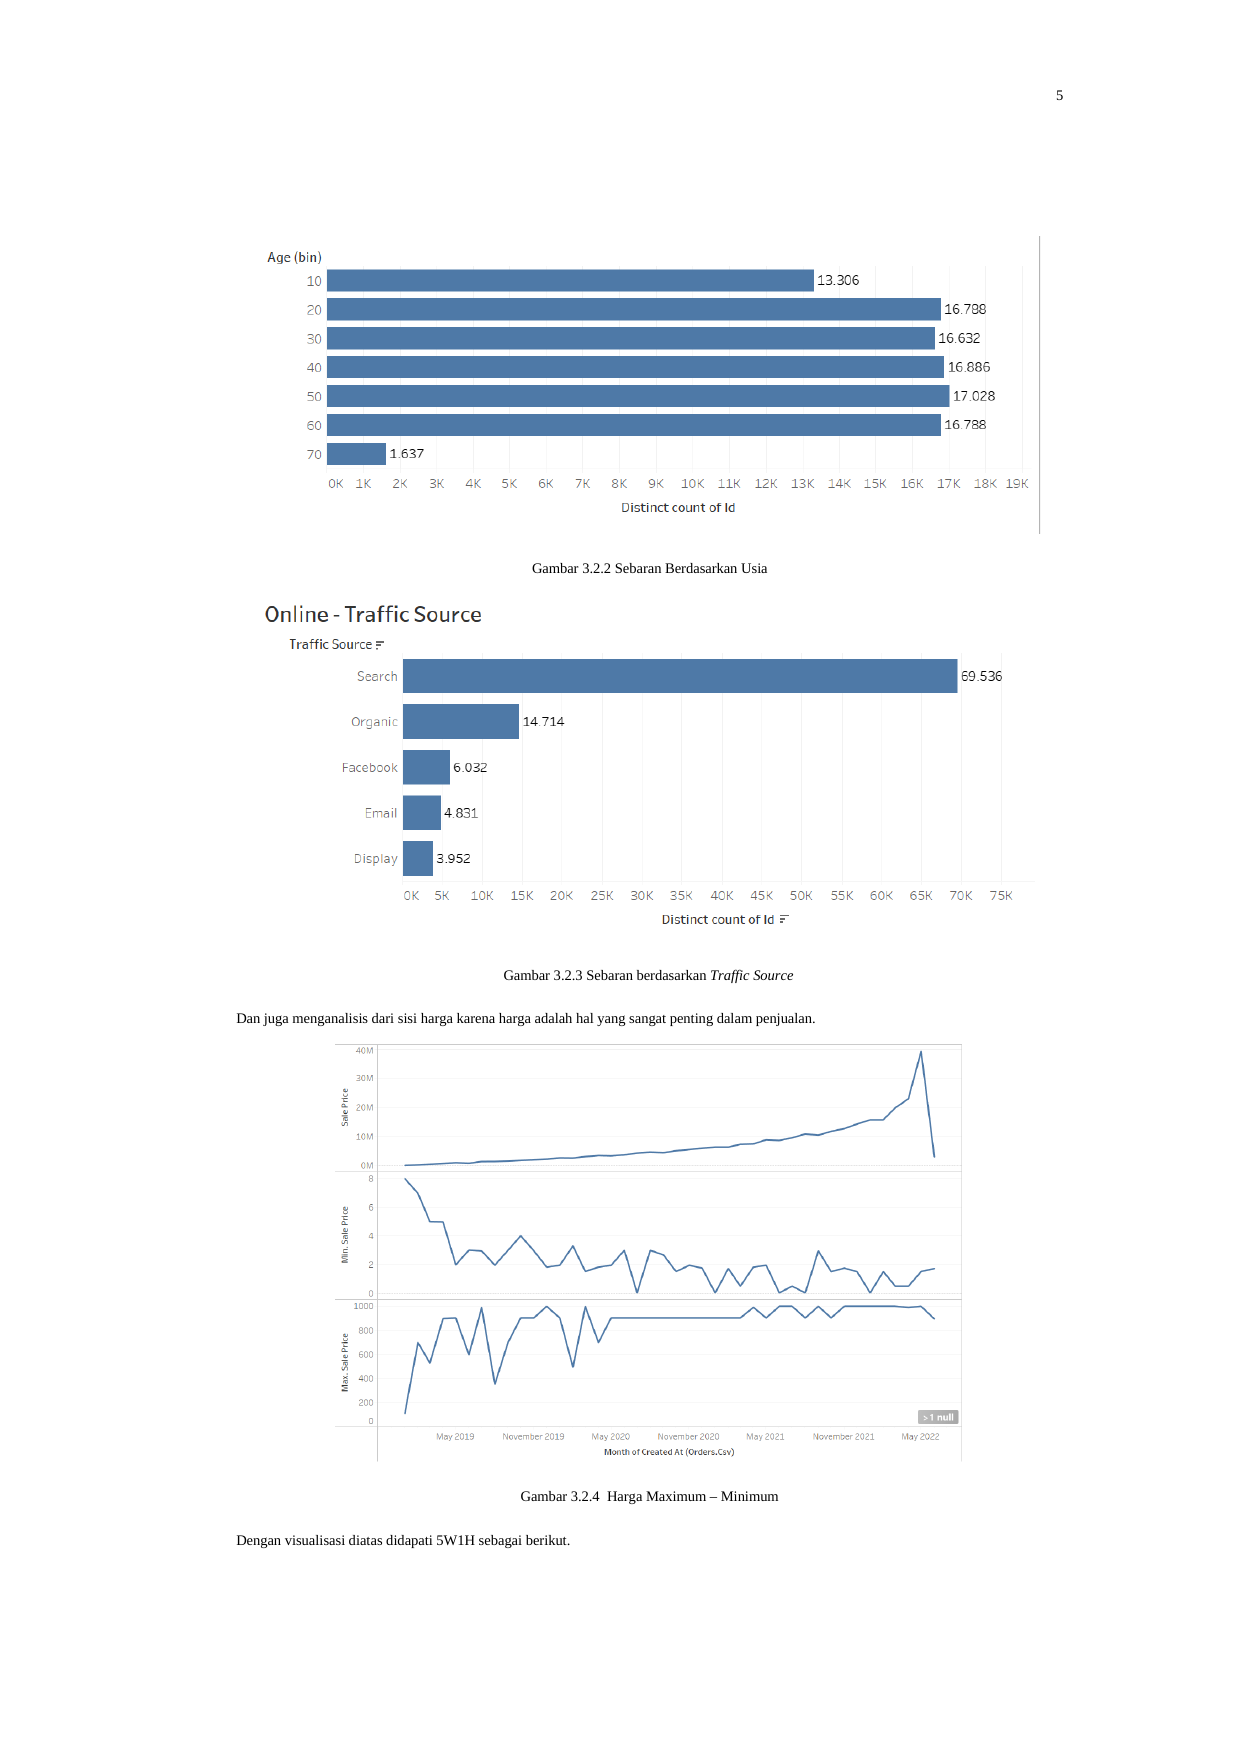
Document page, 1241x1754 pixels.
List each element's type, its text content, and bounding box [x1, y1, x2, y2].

picture [332, 1041, 967, 1462]
picture [256, 591, 1043, 941]
text Gambar 3.2.3 Sebaran berdasarkan Traffic Source [236, 955, 1063, 984]
picture [258, 236, 1041, 534]
text Dengan visualisasi diatas didapati 5W1H sebagai berikut. [236, 1519, 1063, 1548]
text Gambar 3.2.4 Harga Maximum – Minimum [236, 1476, 1063, 1505]
text Dan juga menganalisis dari sisi harga karena harga adalah hal yang sangat penting dalam penjualan. [236, 998, 1063, 1027]
